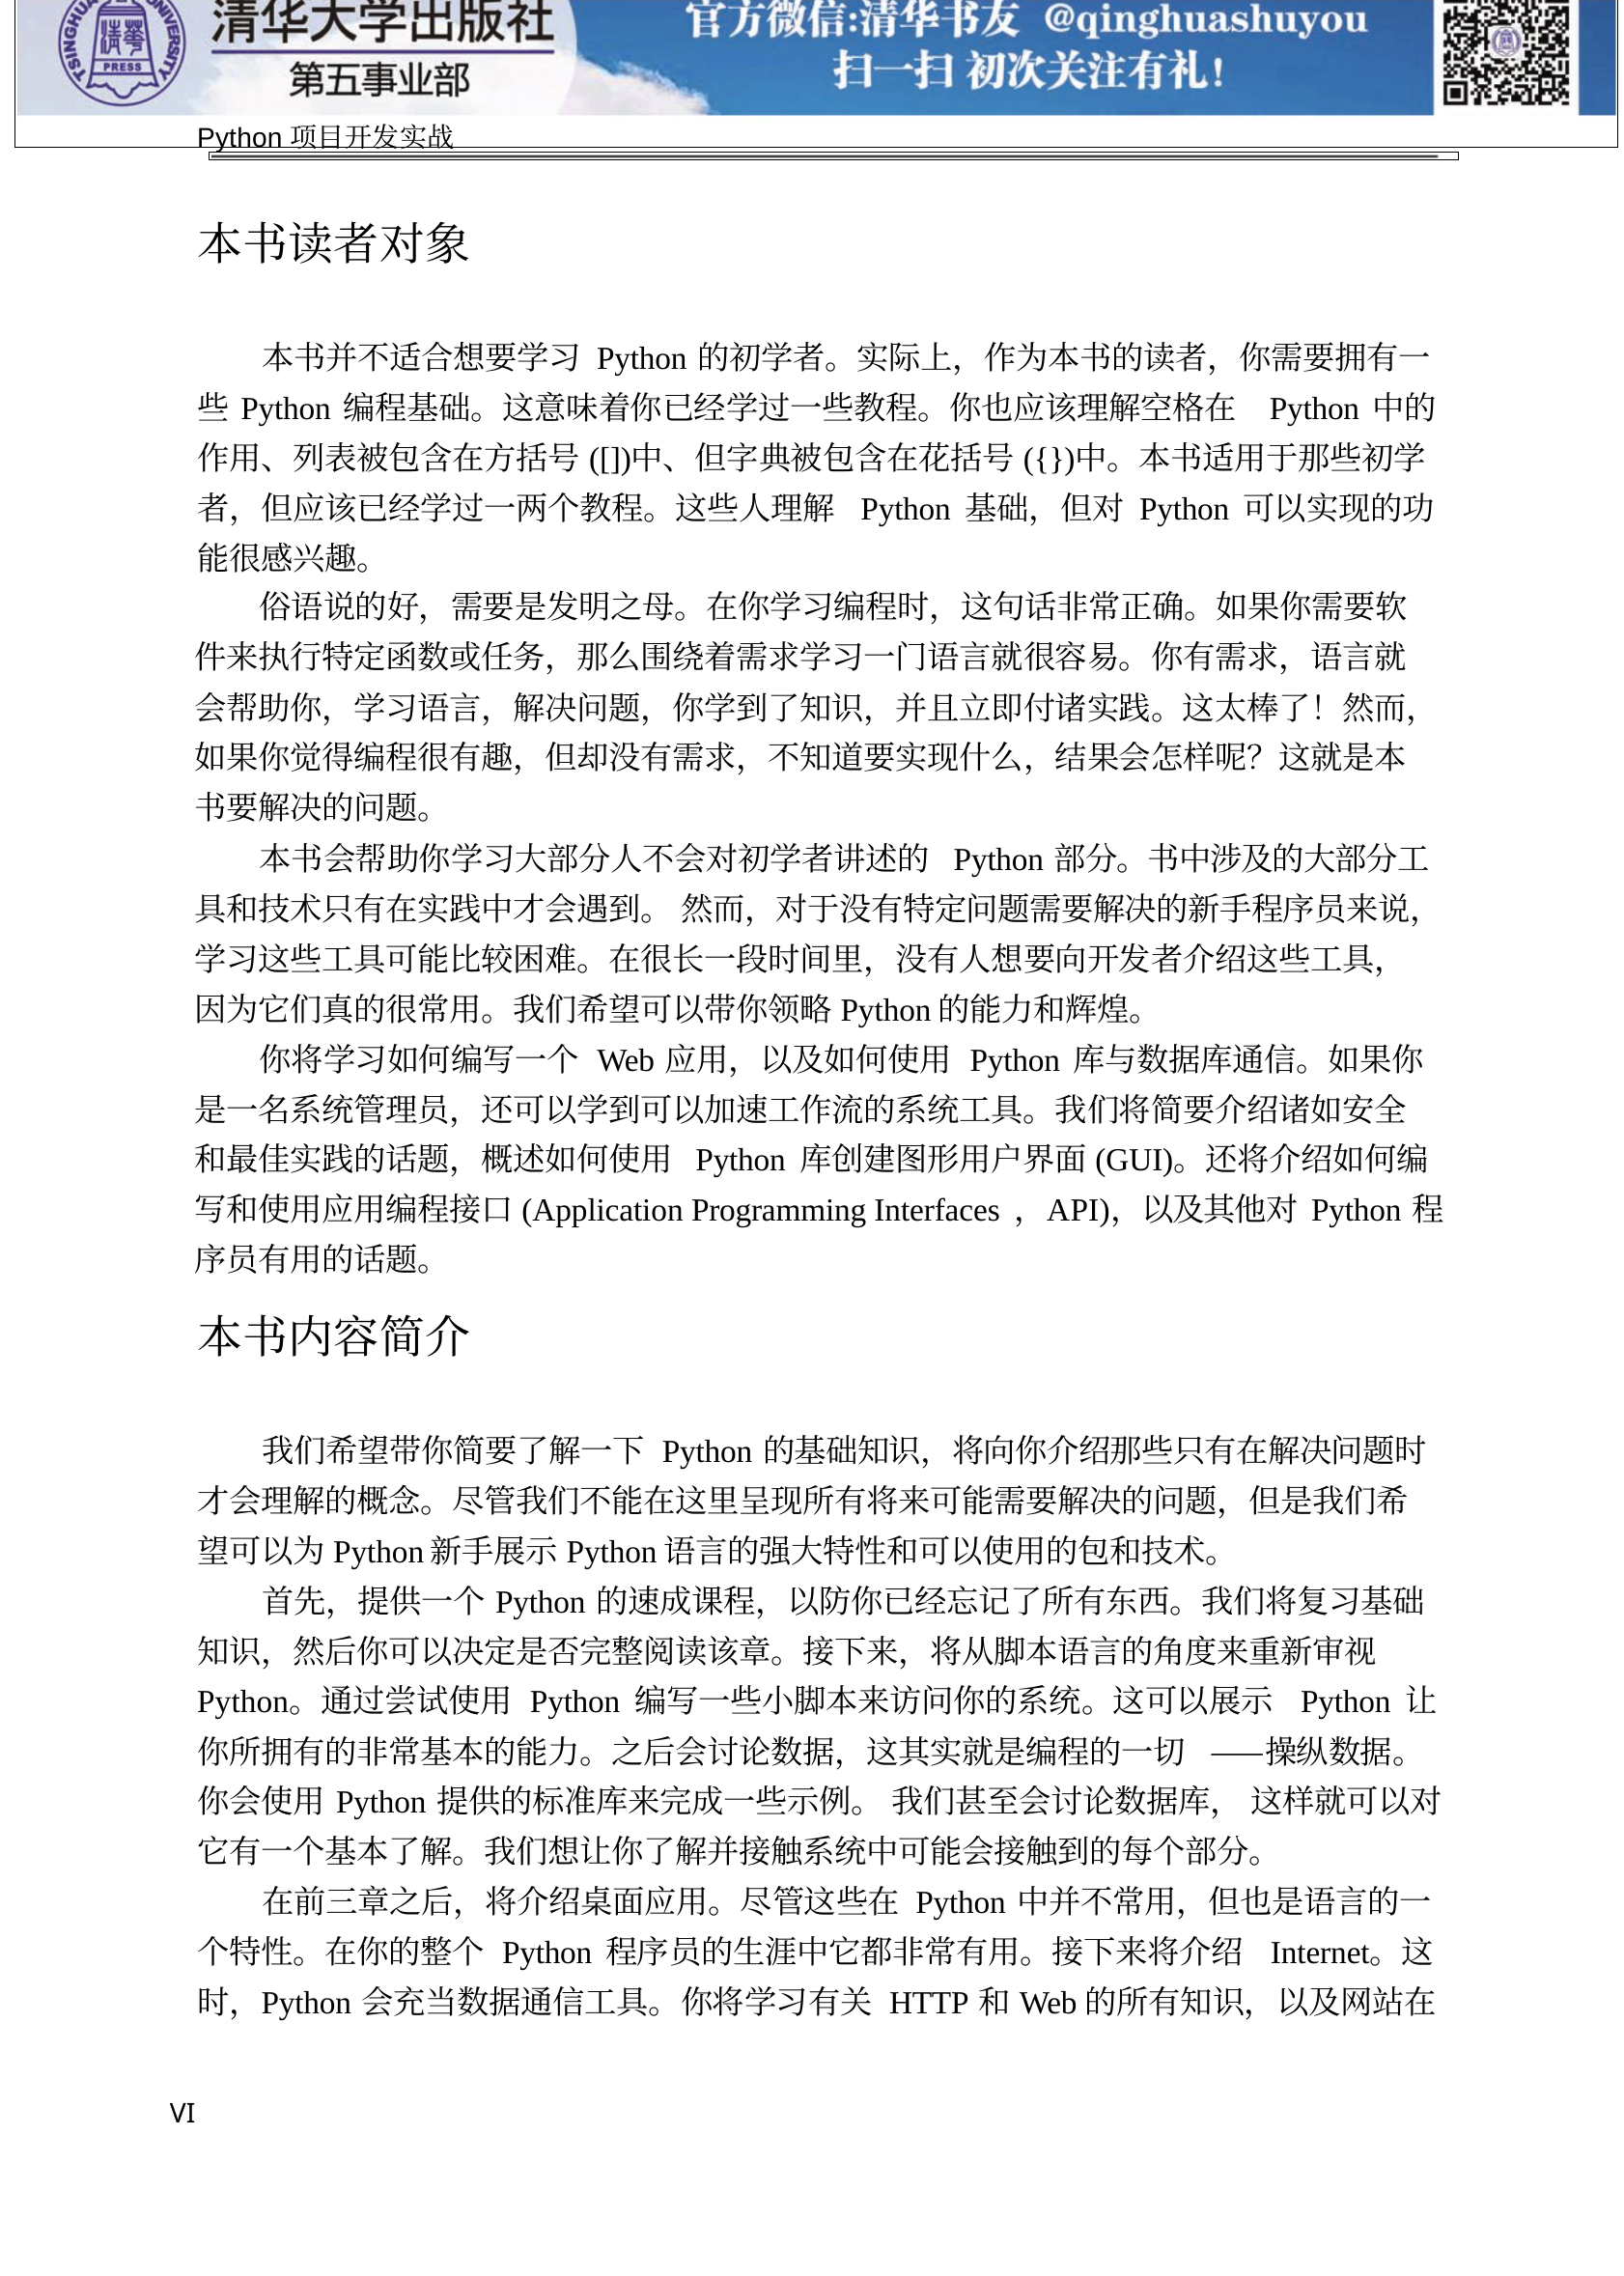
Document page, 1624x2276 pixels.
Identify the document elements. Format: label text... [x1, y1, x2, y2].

text 能很感兴趣。 [197, 545, 1621, 576]
text 本书读者对象 [197, 223, 539, 268]
text 它有一个基本了解。我们想让你了解并接触系统中可能会接触到的每个部分。 [197, 1838, 1621, 1869]
picture [15, 0, 1617, 147]
text 我们希望带你简要了解一下 Python 的基础知识，将向你介绍那些只有在解决问题时 [262, 1436, 1610, 1470]
text 本书并不适合想要学习 Python 的初学者。实际上，作为本书的读者，你需要拥有一 [262, 343, 1621, 376]
text 学习这些工具可能比较困难。在很长一段时间里，没有人想要向开发者介绍这些工具， [194, 945, 1623, 977]
text Python 项目开发实战 [197, 125, 494, 154]
text 因为它们真的很常用。我们希望可以带你领略 Python的能力和辉煌。 [194, 995, 1623, 1027]
text 在前三章之后，将介绍桌面应用。尽管这些在 Python 中并不常用，但也是语言的一 [262, 1887, 1621, 1920]
text 者，但应该已经学过一两个教程。这些人理解 Python 基础，但对 Python 可以实现的功 [197, 493, 1621, 526]
text 件来执行特定函数或任务，那么围绕着需求学习一门语言就很容易。你有需求，语言就 [194, 643, 1623, 675]
picture [210, 153, 1458, 159]
text 时，Python 会充当数据通信工具。你将学习有关 HTTP 和 Web 的所有知识，以及网站在 [197, 1986, 1621, 2020]
text 书要解决的问题。 [194, 794, 1623, 826]
text 和最佳实践的话题，概述如何使用 Python 库创建图形用户界面 (GUI)。还将介绍如何编 [194, 1144, 1623, 1177]
text 序员有用的话题。 [194, 1246, 1623, 1278]
text 会帮助你，学习语言，解决问题，你学到了知识，并且立即付诸实践。这太棒了！然而， [194, 693, 1623, 726]
text 如果你觉得编程很有趣，但却没有需求，不知道要实现什么，结果会怎样呢？这就是本 [194, 744, 1623, 775]
text 个特性。在你的整个 Python 程序员的生涯中它都非常有用。接下来将介绍 Internet。这 [197, 1937, 1621, 1970]
text 你所拥有的非常基本的能力。之后会讨论数据，这其实就是编程的一切 ——操纵数据。 [197, 1736, 1621, 1770]
text 你会使用 Python 提供的标准库来完成一些示例。 我们甚至会讨论数据库， 这样就可以对 [197, 1786, 1621, 1820]
text Python。通过尝试使用 Python 编写一些小脚本来访问你的系统。这可以展示 Python 让 [197, 1686, 1621, 1719]
text 俗语说的好，需要是发明之母。在你学习编程时，这句话非常正确。如果你需要软 [260, 593, 1623, 625]
text 是一名系统管理员，还可以学到可以加速工作流的系统工具。我们将简要介绍诸如安全 [194, 1096, 1623, 1128]
text 作用、列表被包含在方括号 ([])中、但字典被包含在花括号 ({})中。本书适用于那些初学 [197, 443, 1621, 476]
text 本书会帮助你学习大部分人不会对初学者讲述的 Python 部分。书中涉及的大部分工 [260, 844, 1623, 877]
text 写和使用应用编程接口 (Application Programming Interfaces ，API)，以及其他对 Python 程 [194, 1194, 1623, 1227]
text 你将学习如何编写一个 Web 应用，以及如何使用 Python 库与数据库通信。如果你 [260, 1045, 1623, 1078]
text 首先，提供一个 Python 的速成课程，以防你已经忘记了所有东西。我们将复习基础 [262, 1586, 1621, 1619]
text 望可以为 Python新手展示 Python语言的强大特性和可以使用的包和技术。 [197, 1536, 1610, 1569]
text 些 Python 编程基础。这意味着你已经学过一些教程。你也应该理解空格在 Python 中的 [197, 393, 1621, 426]
text 知识，然后你可以决定是否完整阅读该章。接下来，将从脚本语言的角度来重新审视 [197, 1638, 1621, 1670]
text 具和技术只有在实践中才会遇到。 然而，对于没有特定问题需要解决的新手程序员来说， [194, 895, 1623, 927]
text VI [170, 2101, 238, 2128]
text 本书内容简介 [197, 1317, 539, 1363]
text 才会理解的概念。尽管我们不能在这里呈现所有将来可能需要解决的问题，但是我们希 [197, 1487, 1610, 1519]
